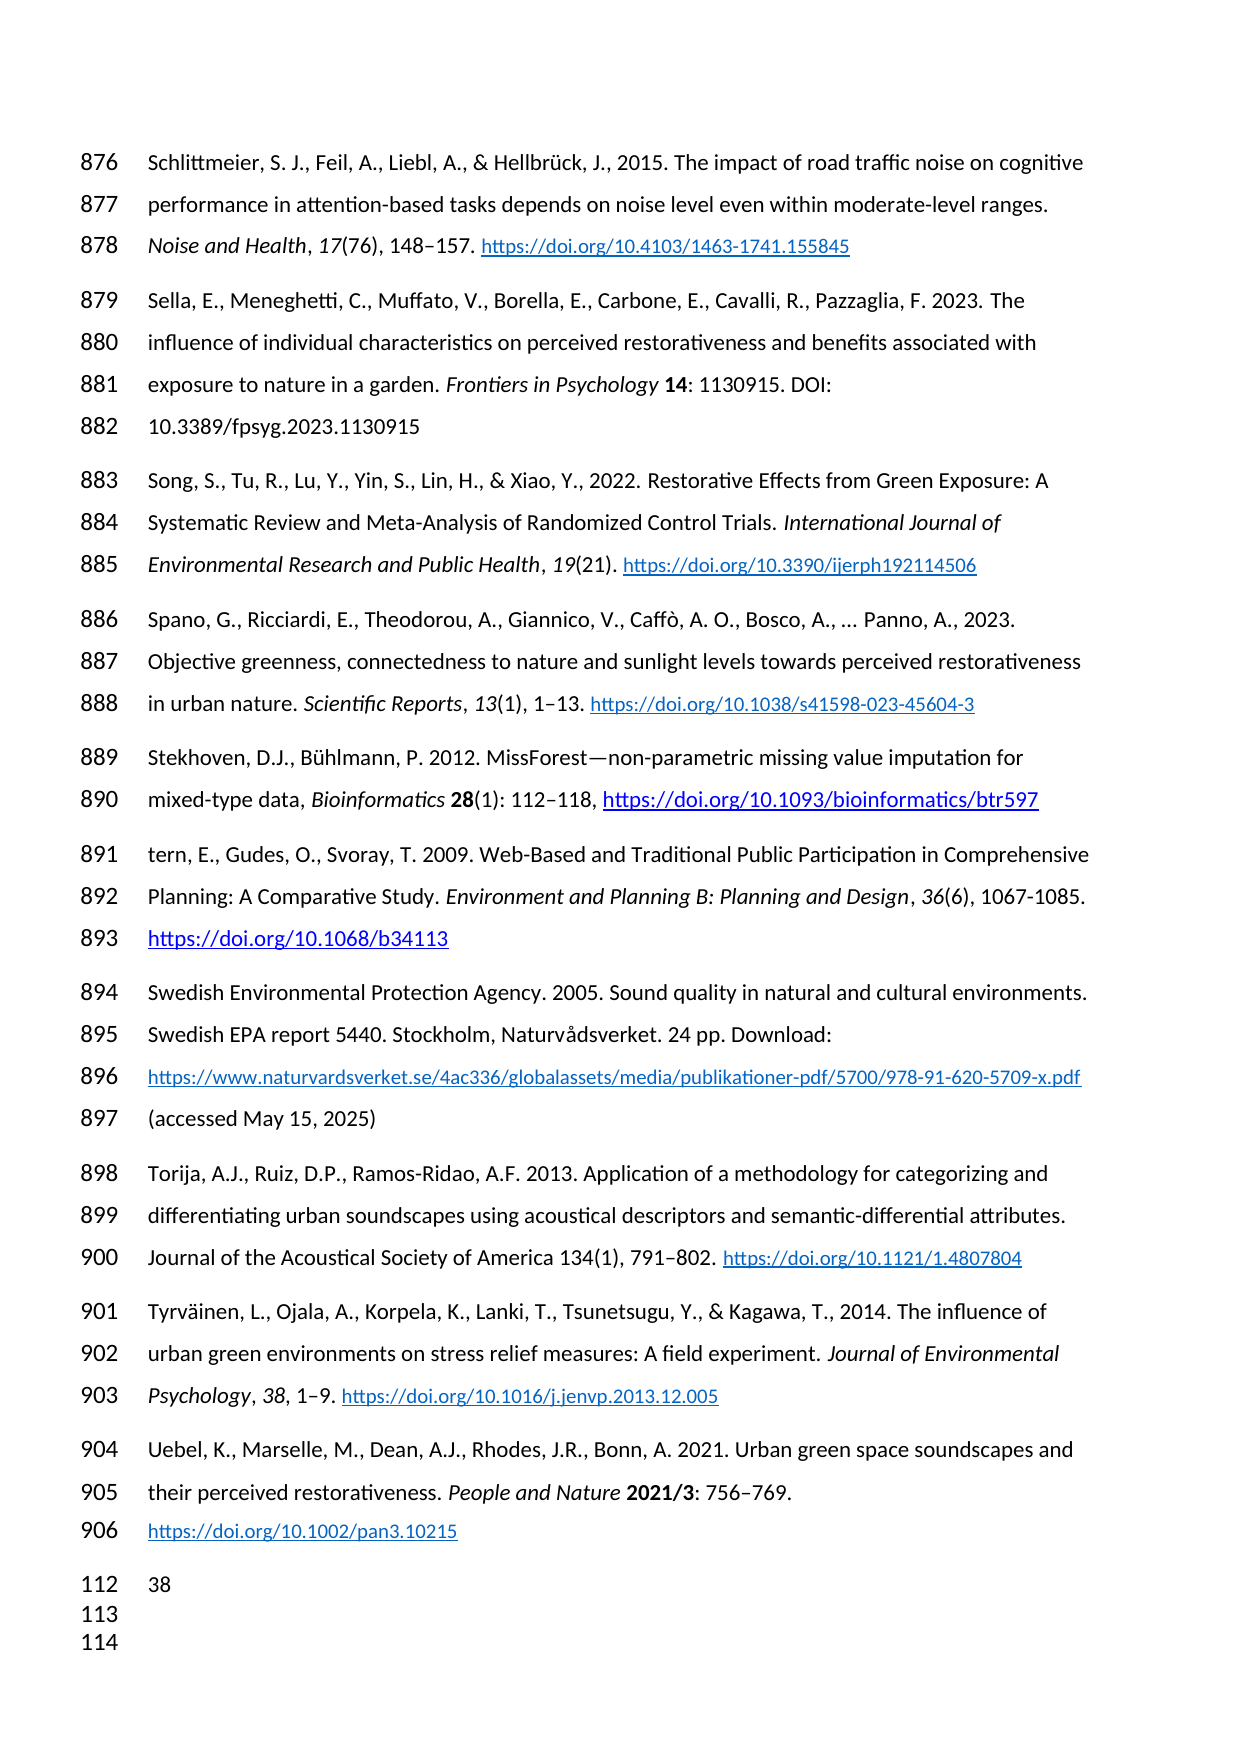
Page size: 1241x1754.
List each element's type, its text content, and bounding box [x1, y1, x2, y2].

text Uebel, K., Marselle, M., Dean, A.J., Rhodes, J.R., Bonn, A. 2021. Urban green space soundscapes and their perceived restorativeness. People and Nature 2021/3: 756–769. https://doi.org/10.1002/pan3.10215 [148, 1436, 1092, 1544]
text Song, S., Tu, R., Lu, Y., Yin, S., Lin, H., & Xiao, Y., 2022. Restorative Effects from Green Exposure: A Systematic Review and Meta-Analysis of Randomized Control Trials. International Journal of Environmental Research and Public Health, 19(21). https://doi.org/10.3390/ijerph192114506 [148, 467, 1092, 578]
text Stekhoven, D.J., Bühlmann, P. 2012. MissForest—non-parametric missing value imputation for mixed-type data, Bioinformatics 28(1): 112–118, https://doi.org/10.1093/bioinformatics/btr597 [148, 743, 1092, 813]
text Swedish Environmental Protection Agency. 2005. Sound quality in natural and cultural environments. Swedish EPA report 5440. Stockholm, Naturvådsverket. 24 pp. Download: https://www.naturvardsverket.se/4ac336/globalassets/media/publikationer-pdf/5700/978-91-620-5709-x.pdf (accessed May 15, 2025) [148, 978, 1092, 1132]
text tern, E., Gudes, O., Svoray, T. 2009. Web-Based and Traditional Public Participation in Comprehensive Planning: A Comparative Study. Environment and Planning B: Planning and Design, 36(6), 1067-1085. https://doi.org/10.1068/b34113 [148, 840, 1092, 952]
text Sella, E., Meneghetti, C., Muffato, V., Borella, E., Carbone, E., Cavalli, R., Pazzaglia, F. 2023. The influence of individual characteristics on perceived restorativeness and benefits associated with exposure to nature in a garden. Frontiers in Psychology 14: 1130915. DOI: 10.3389/fpsyg.2023.1130915 [148, 286, 1092, 440]
text Torija, A.J., Ruiz, D.P., Ramos-Ridao, A.F. 2013. Application of a methodology for categorizing and differentiating urban soundscapes using acoustical descriptors and semantic-differential attributes. Journal of the Acoustical Society of America 134(1), 791–802. https://doi.org/10.1121/1.4807804 [148, 1159, 1092, 1271]
text Spano, G., Ricciardi, E., Theodorou, A., Giannico, V., Caffò, A. O., Bosco, A., … Panno, A., 2023. Objective greenness, connectedness to nature and sunlight levels towards perceived restorativeness in urban nature. Scientific Reports, 13(1), 1–13. https://doi.org/10.1038/s41598-023-45604-3 [148, 605, 1092, 717]
text Tyrväinen, L., Ojala, A., Korpela, K., Lanki, T., Tsunetsugu, Y., & Kagawa, T., 2014. The influence of urban green environments on stress relief measures: A field experiment. Journal of Environmental Psychology, 38, 1–9. https://doi.org/10.1016/j.jenvp.2013.12.005 [148, 1297, 1092, 1409]
text Schlittmeier, S. J., Feil, A., Liebl, A., & Hellbrück, J., 2015. The impact of road traffic noise on cognitive performance in attention-based tasks depends on noise level even within moderate-level ranges. Noise and Health, 17(76), 148–157. https://doi.org/10.4103/1463-1741.155845 [148, 148, 1092, 260]
